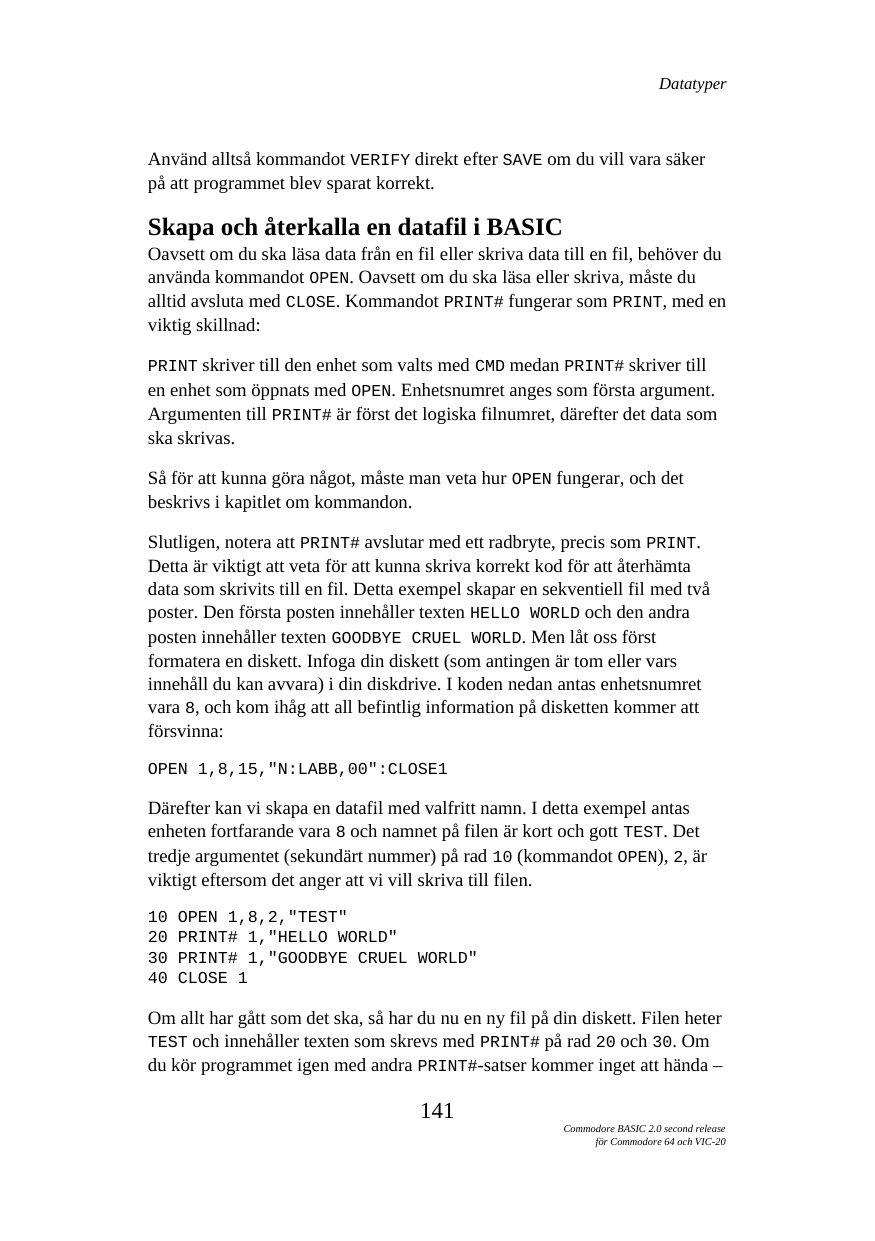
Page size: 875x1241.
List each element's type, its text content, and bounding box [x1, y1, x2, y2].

text Så för att kunna göra något, måste man veta hur OPEN fungerar, och det beskrivs i kapitlet om kommandon. [148, 467, 726, 512]
text 10 OPEN 1,8,2,"TEST" 20 PRINT# 1,"HELLO WORLD" 30 PRINT# 1,"GOODBYE CRUEL WORLD" 40 CLOSE 1 [148, 909, 726, 988]
text OPEN 1,8,15,"N:LABB,00":CLOSE1 [148, 760, 726, 779]
text Slutligen, notera att PRINT# avslutar med ett radbryte, precis som PRINT. Detta är viktigt att veta för att kunna skriva korrekt kod för att återhämta data som skrivits till en fil. Detta exempel skapar en sekventiell fil med två poster. Den första posten innehåller texten HELLO WORLD och den andra posten innehåller texten GOODBYE CRUEL WORLD. Men låt oss först formatera en diskett. Infoga din diskett (som antingen är tom eller vars innehåll du kan avvara) i din diskdrive. I koden nedan antas enhetsnumret vara 8, och kom ihåg att all befintlig information på disketten kommer att försvinna: [148, 531, 726, 742]
text Använd alltså kommandot VERIFY direkt efter SAVE om du vill vara säker på att programmet blev sparat korrekt. [148, 148, 726, 193]
text Därefter kan vi skapa en datafil med valfritt namn. I detta exempel antas enheten fortfarande vara 8 och namnet på filen är kort och gott TEST. Det tredje argumentet (sekundärt nummer) på rad 10 (kommandot OPEN), 2, är viktigt eftersom det anger att vi vill skriva till filen. [148, 797, 726, 890]
text PRINT skriver till den enhet som valts med CMD medan PRINT# skriver till en enhet som öppnats med OPEN. Enhetsnumret anges som första argument. Argumenten till PRINT# är först det logiska filnumret, därefter det data som ska skrivas. [148, 354, 726, 448]
subtitle Skapa och återkalla en datafil i BASIC [148, 212, 726, 241]
text Oavsett om du ska läsa data från en fil eller skriva data till en fil, behöver du använda kommandot OPEN. Oavsett om du ska läsa eller skriva, måste du alltid avsluta med CLOSE. Kommandot PRINT# fungerar som PRINT, med en viktig skillnad: [148, 243, 726, 336]
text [148, 1007, 726, 1076]
